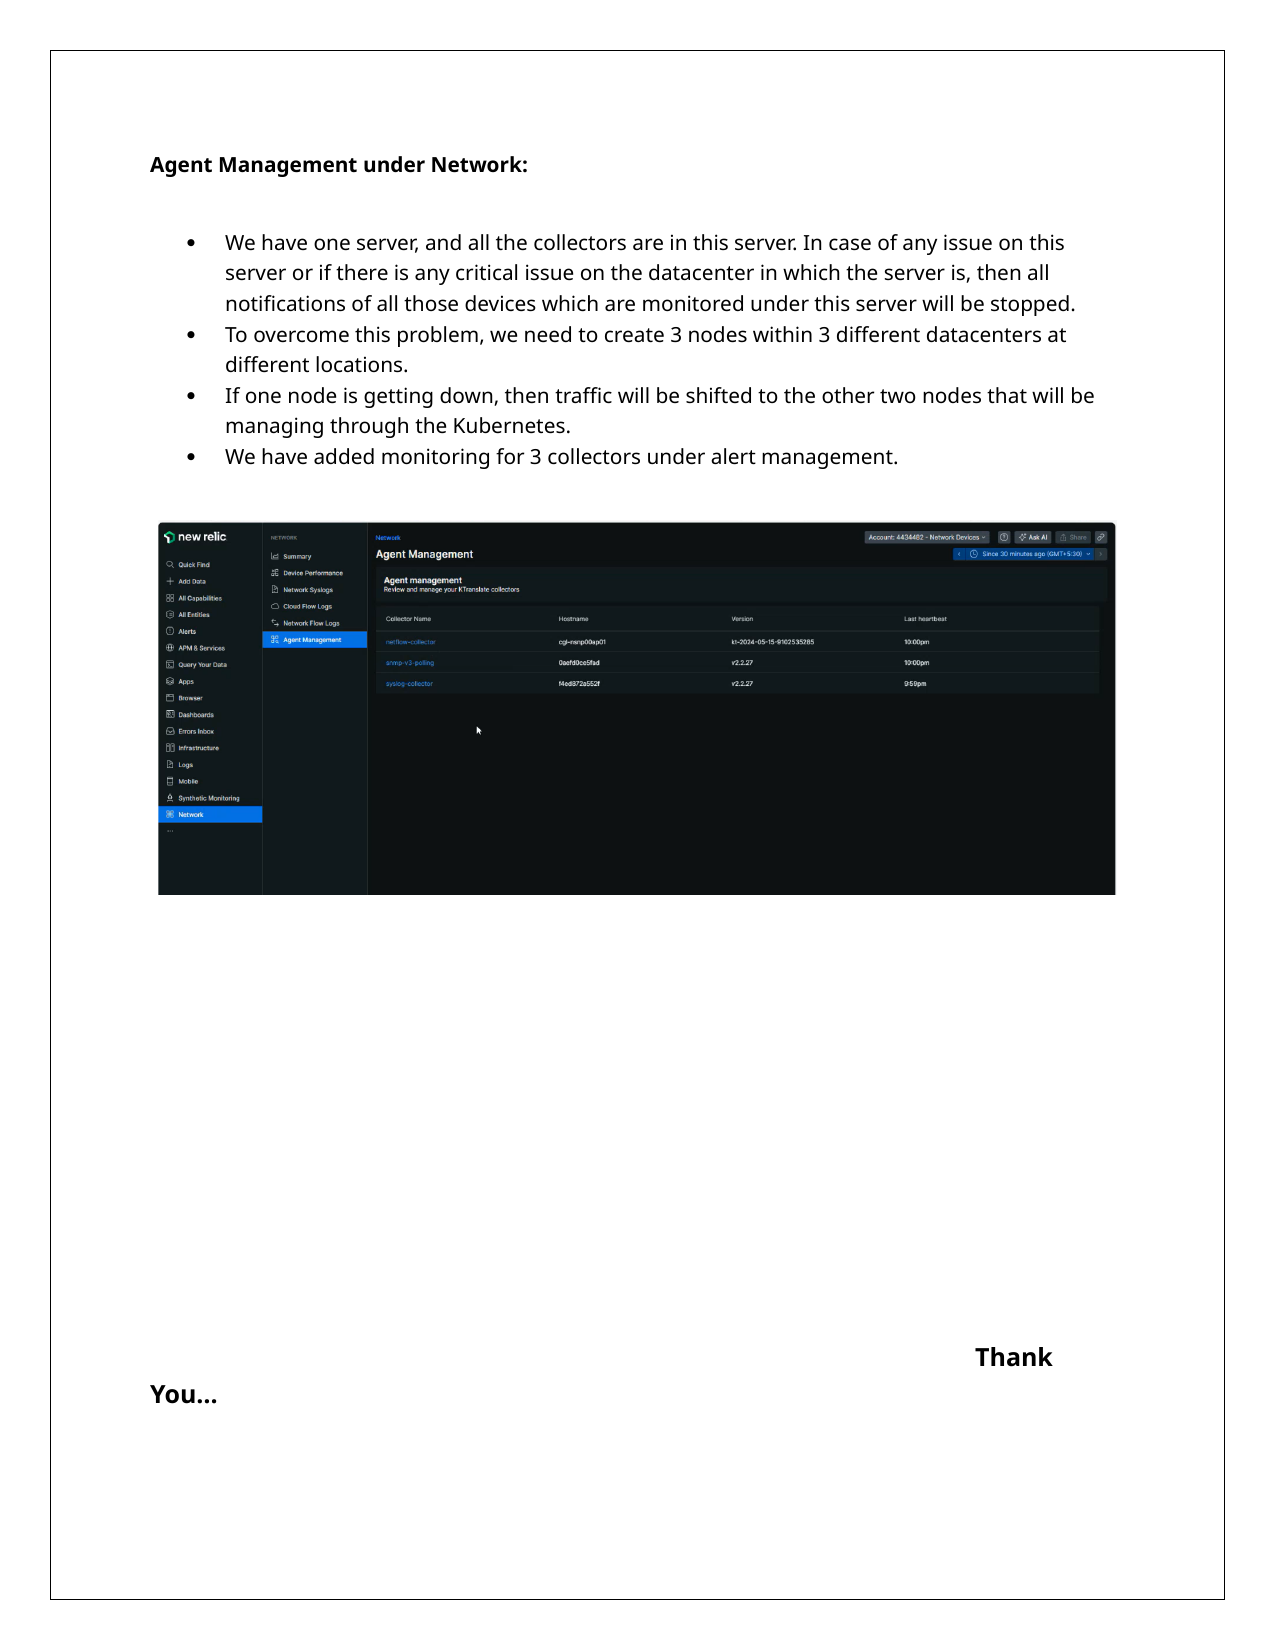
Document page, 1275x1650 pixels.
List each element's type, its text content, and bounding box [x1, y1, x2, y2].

picture [158, 520, 1117, 895]
text Agent Management under Network: [150, 150, 1125, 178]
list We have added monitoring for 3 collectors under alert management. [187, 442, 1125, 471]
list We have one server, and all the collectors are in this server. In case of any issue on this server or if there is any critical issue on the datacenter in which the server is, then all notifications of all those devices which are monitored under this server will be stopped. [187, 228, 1125, 318]
list To overcome this problem, we need to create 3 nodes within 3 different datacenters at different locations. [187, 320, 1125, 379]
list If one node is getting down, then traffic will be shifted to the other two nodes that will be managing through the Kubernetes. [187, 381, 1125, 440]
text Thank You… [150, 1339, 1125, 1410]
